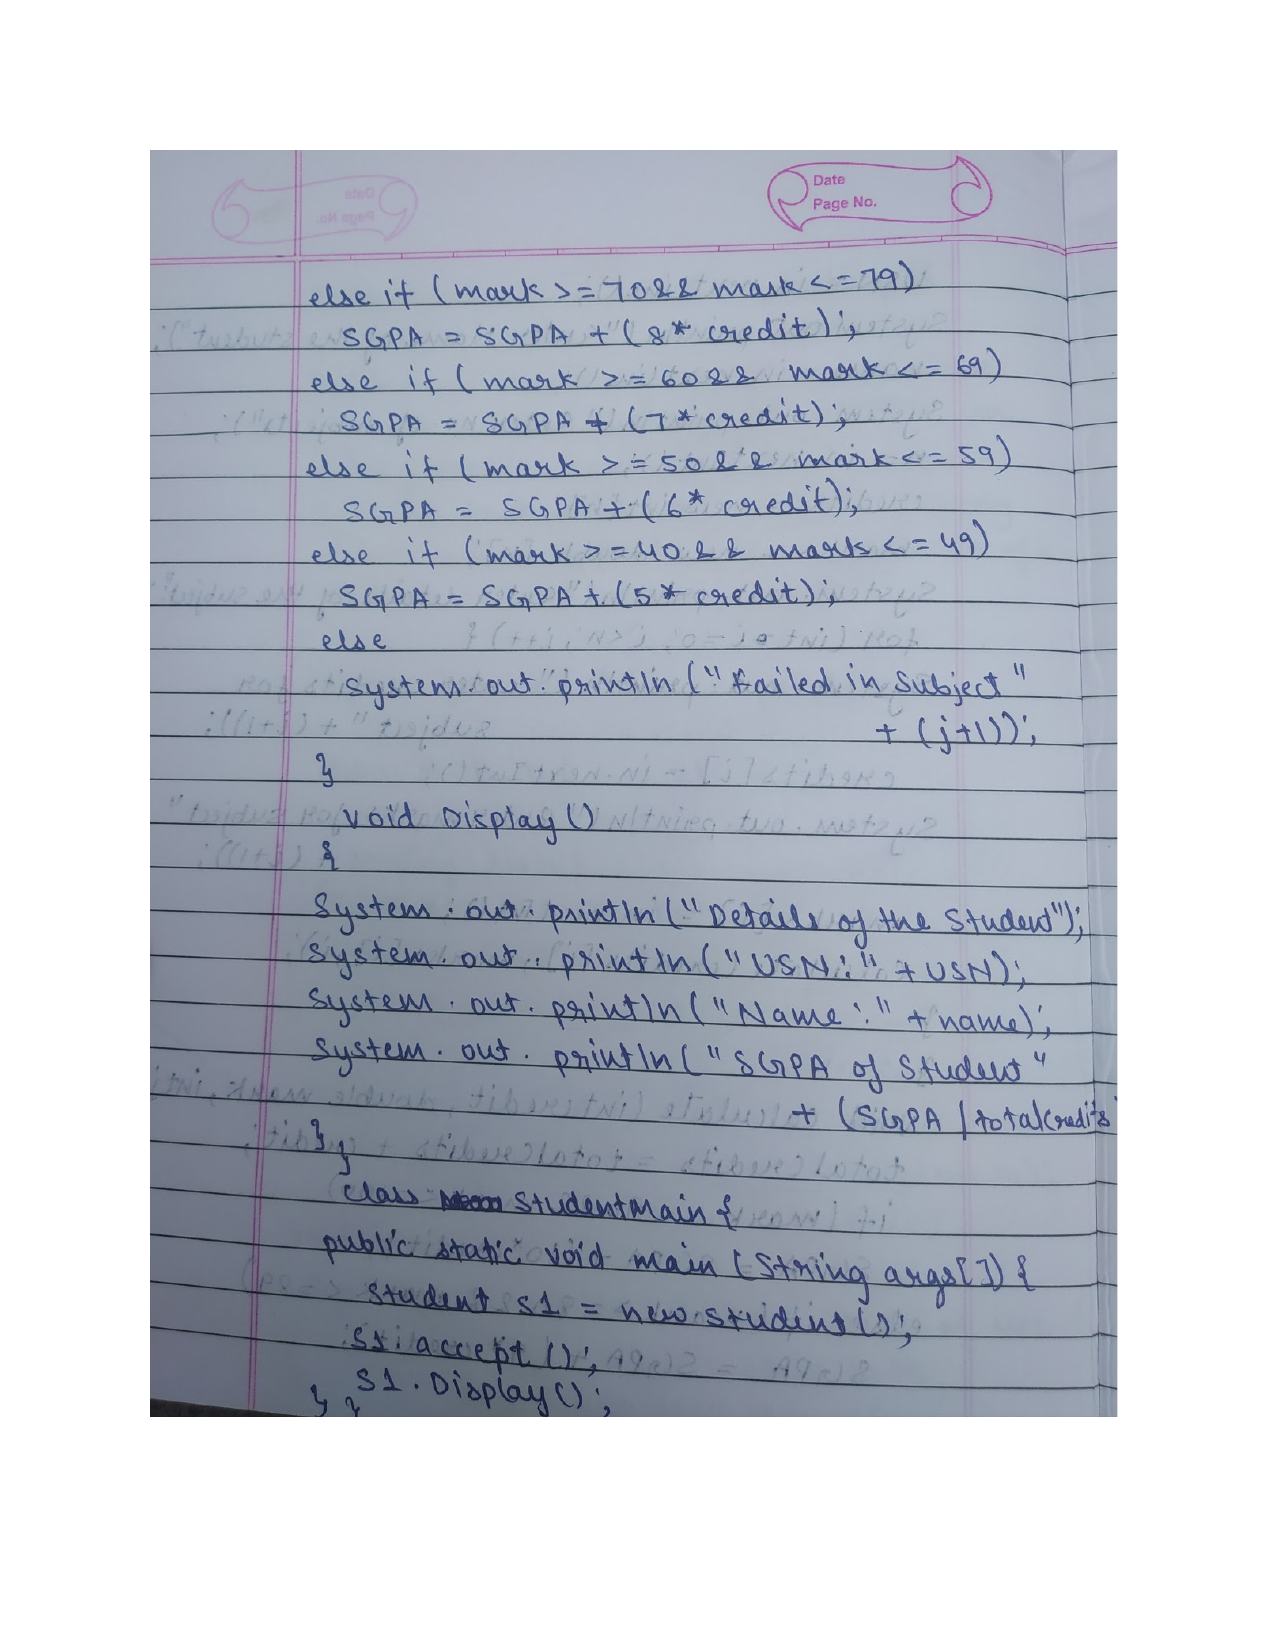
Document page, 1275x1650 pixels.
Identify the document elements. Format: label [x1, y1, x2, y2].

picture [150, 150, 1118, 1417]
